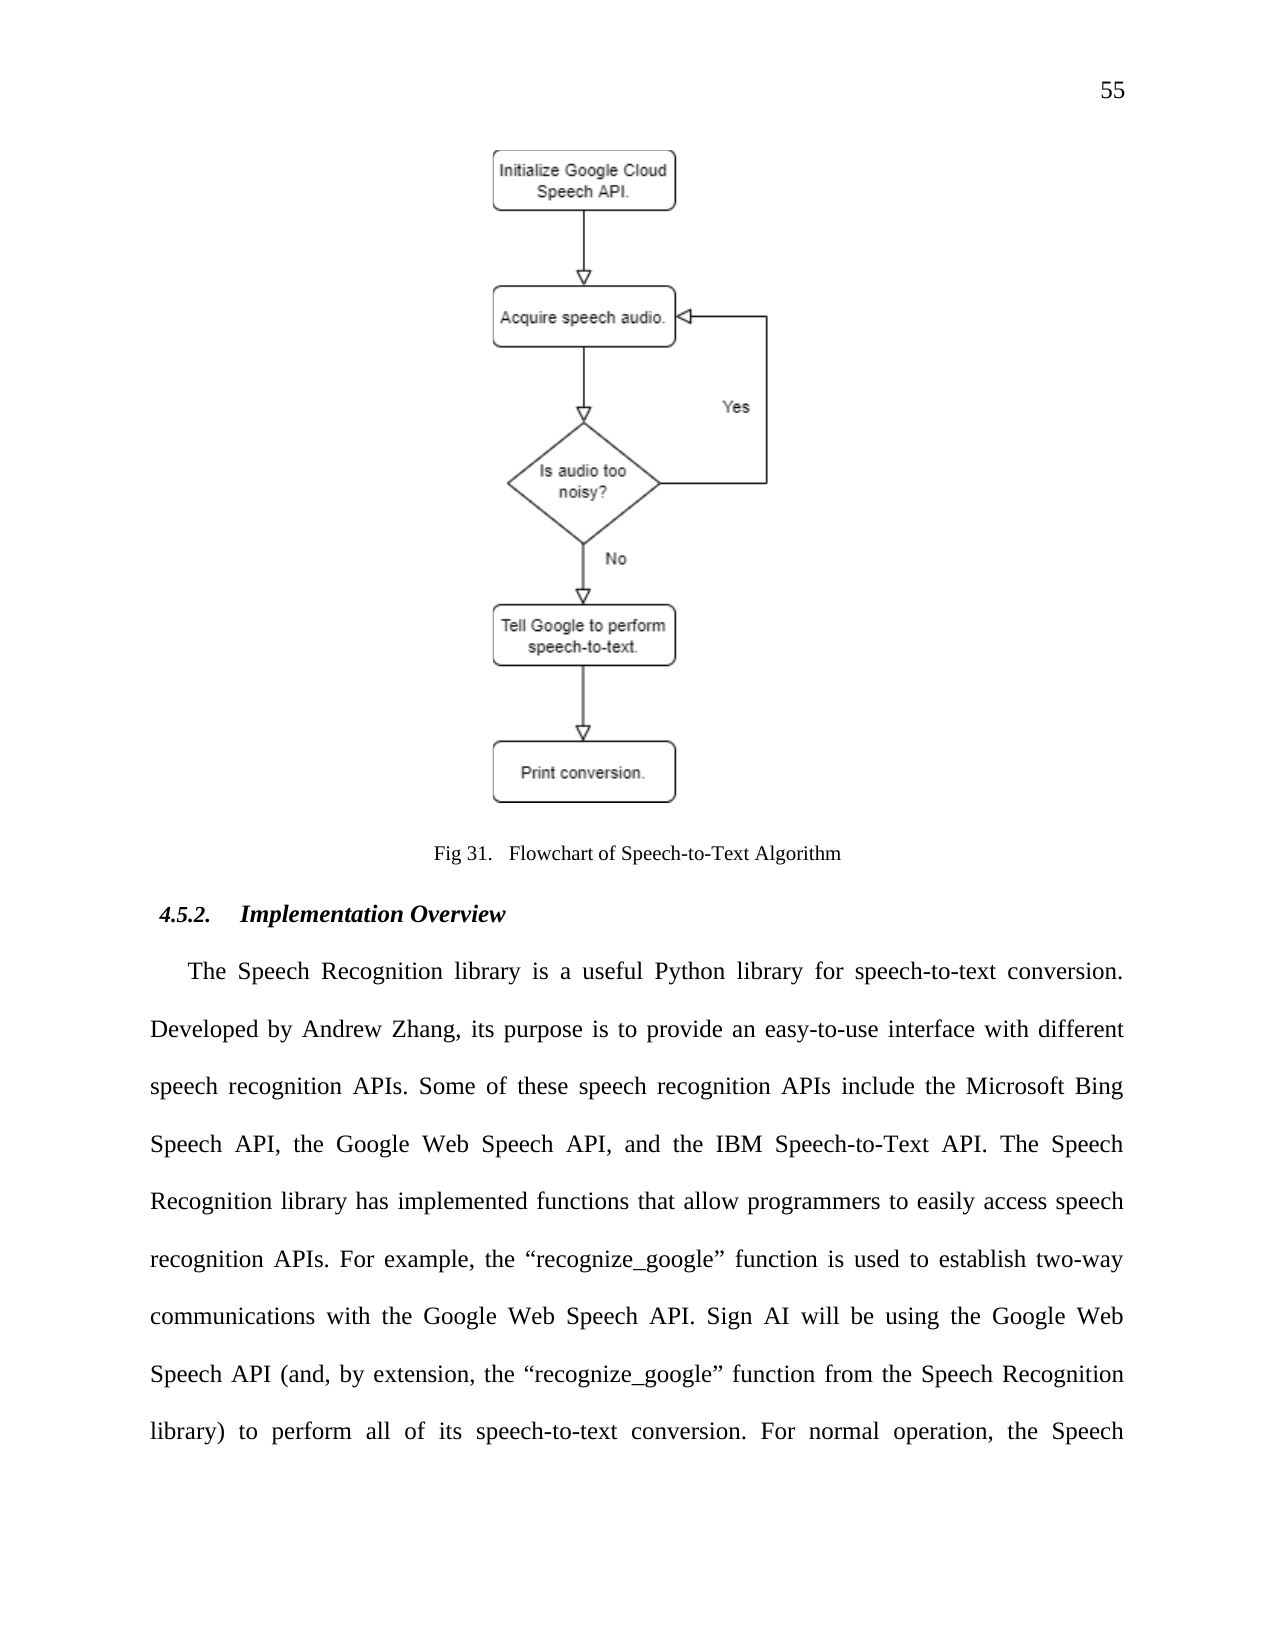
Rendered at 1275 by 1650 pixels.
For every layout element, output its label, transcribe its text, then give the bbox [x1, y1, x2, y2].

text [150, 956, 1125, 1445]
text Flowchart of Speech-to-Text Algorithm [150, 841, 1125, 865]
picture [492, 150, 783, 803]
subtitle Implementation Overview [159, 899, 1125, 927]
